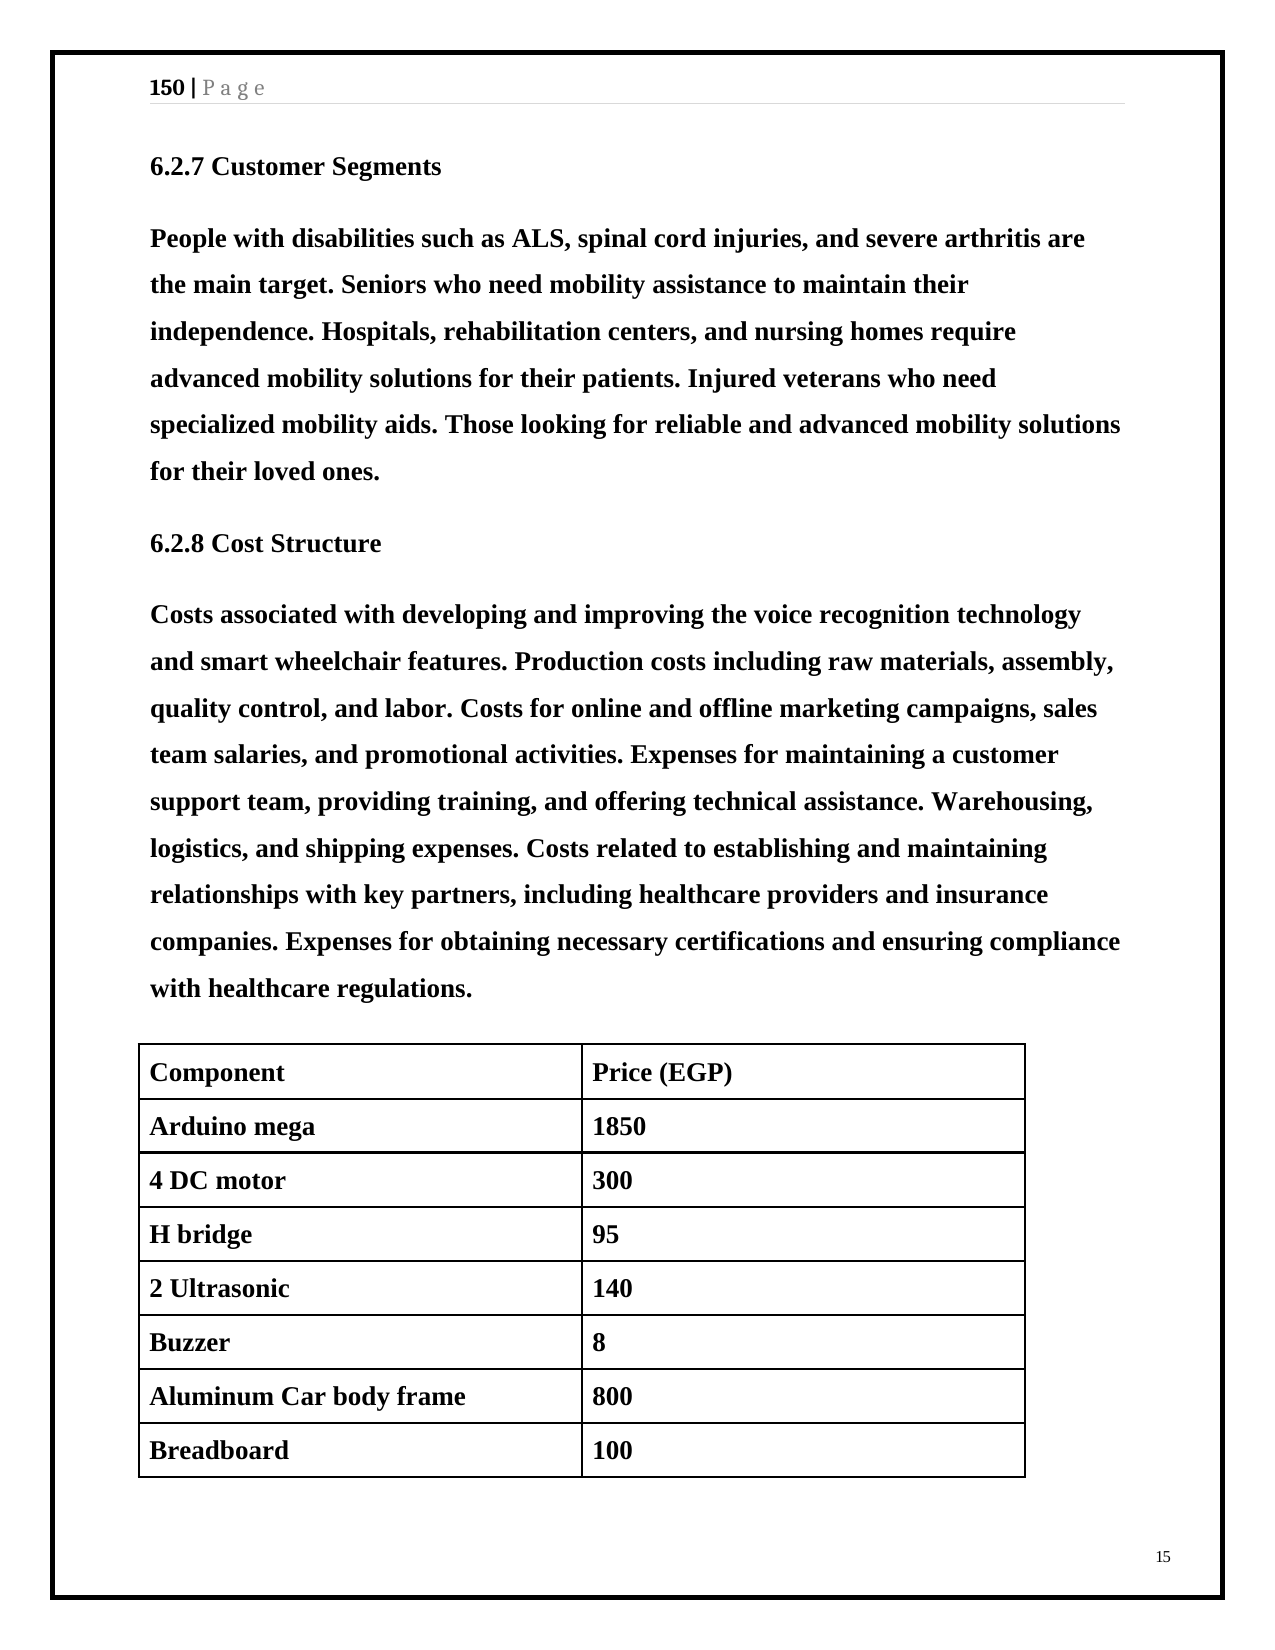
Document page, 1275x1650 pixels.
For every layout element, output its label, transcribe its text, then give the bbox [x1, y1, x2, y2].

text 6.2.7 Customer Segments [150, 150, 1125, 181]
table_cell 95 [583, 1208, 1024, 1259]
table_cell H bridge [140, 1208, 581, 1259]
table_cell 8 [583, 1316, 1024, 1368]
table_cell 300 [583, 1154, 1024, 1206]
text Costs associated with developing and improving the voice recognition technology and smart wheelchair features. Production costs including raw materials, assembly, quality control, and labor. Costs for online and offline marketing campaigns, sales team salaries, and promotional activities. Expenses for maintaining a customer support team, providing training, and offering technical assistance. Warehousing, logistics, and shipping expenses. Costs related to establishing and maintaining relationships with key partners, including healthcare providers and insurance companies. Expenses for obtaining necessary certifications and ensuring compliance with healthcare regulations. [150, 598, 1125, 1003]
table_cell Breadboard [140, 1424, 581, 1476]
table_cell 4 DC motor [140, 1154, 581, 1206]
table_cell 100 [583, 1424, 1024, 1476]
text People with disabilities such as ALS, spinal cord injuries, and severe arthritis are the main target. Seniors who need mobility assistance to maintain their independence. Hospitals, rehabilitation centers, and nursing homes require advanced mobility solutions for their patients. Injured veterans who need specialized mobility aids. Those looking for reliable and advanced mobility solutions for their loved ones. [150, 222, 1125, 486]
table_cell Arduino mega [140, 1100, 581, 1151]
table_header Component [140, 1045, 581, 1097]
table_cell 140 [583, 1262, 1024, 1314]
table_cell 800 [583, 1370, 1024, 1422]
table_cell 1850 [583, 1100, 1024, 1151]
table_cell Buzzer [140, 1316, 581, 1368]
table_cell 2 Ultrasonic [140, 1262, 581, 1314]
text 6.2.8 Cost Structure [150, 527, 1125, 558]
table_header Price (EGP) [583, 1045, 1024, 1097]
table_cell Aluminum Car body frame [140, 1370, 581, 1422]
